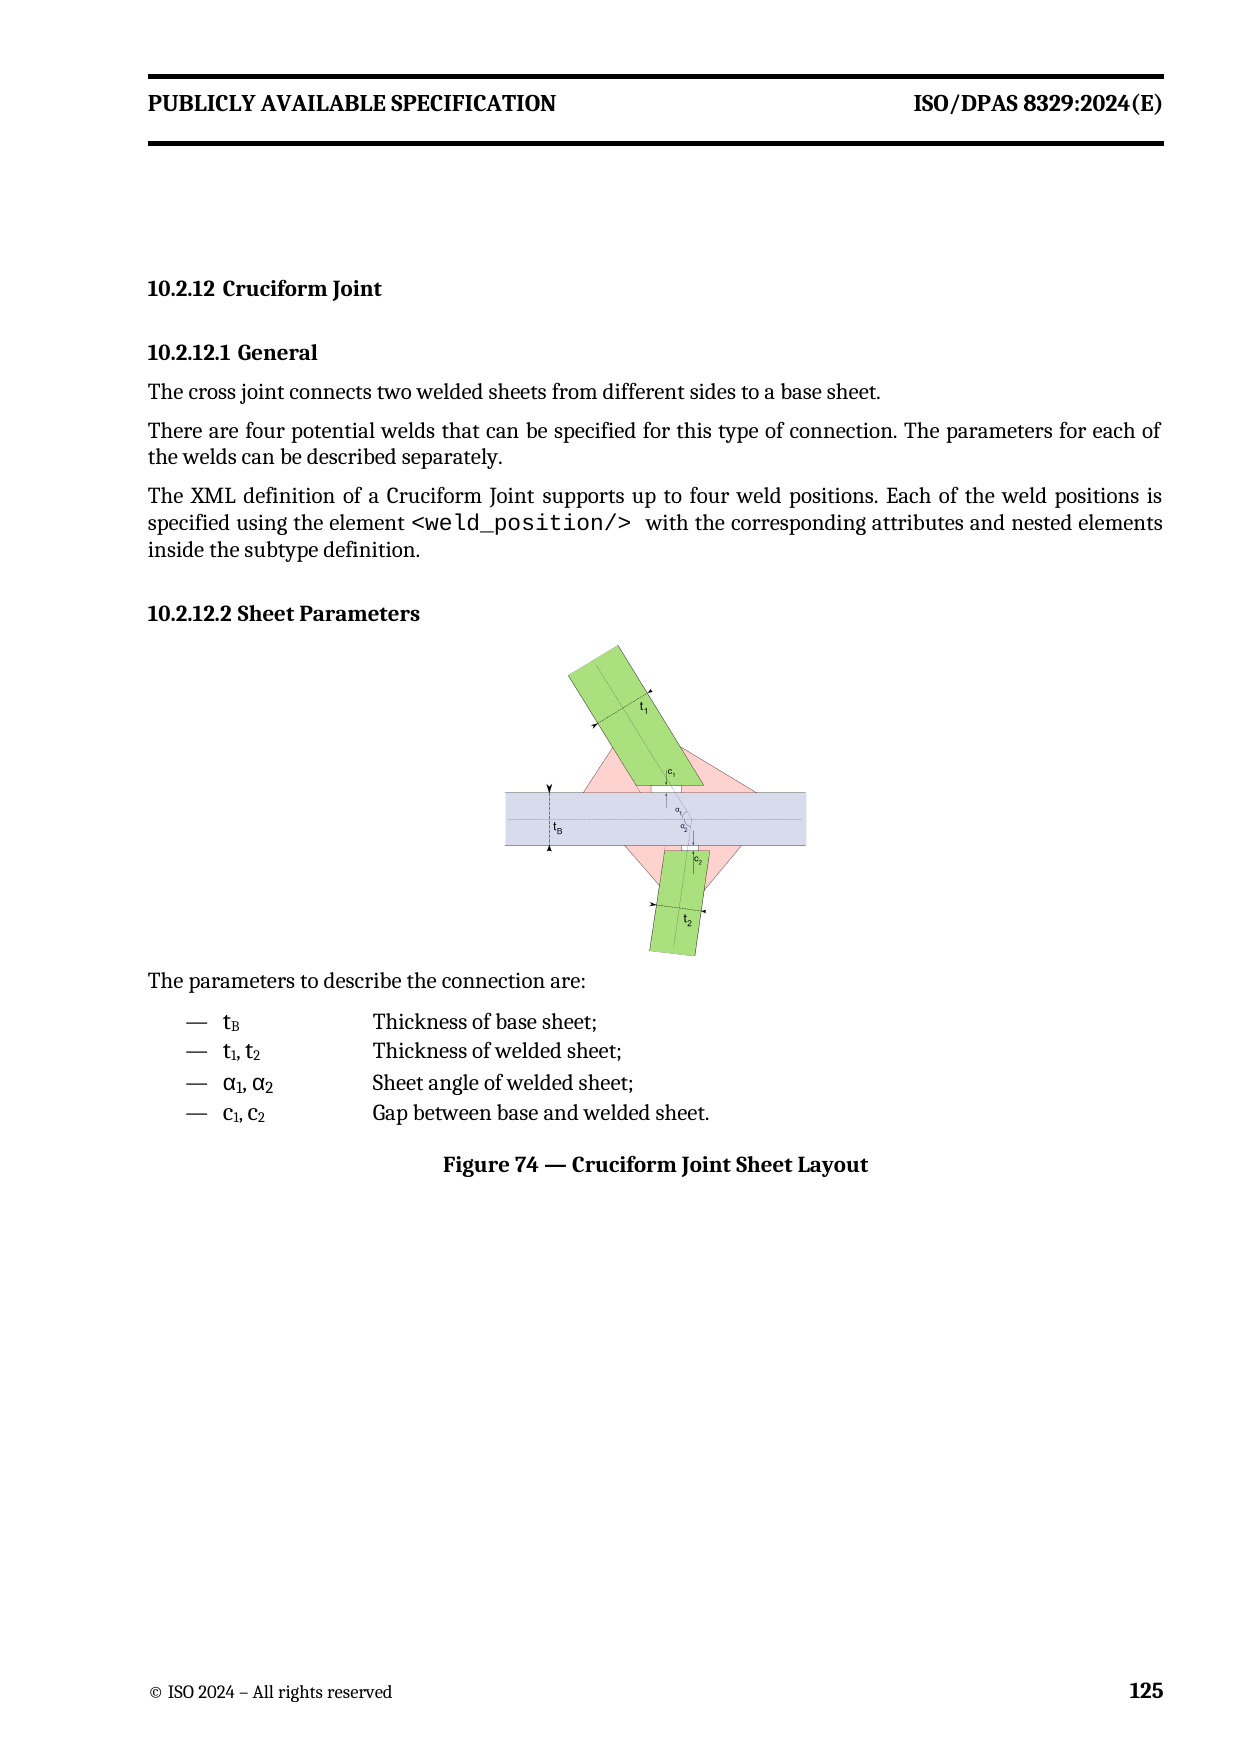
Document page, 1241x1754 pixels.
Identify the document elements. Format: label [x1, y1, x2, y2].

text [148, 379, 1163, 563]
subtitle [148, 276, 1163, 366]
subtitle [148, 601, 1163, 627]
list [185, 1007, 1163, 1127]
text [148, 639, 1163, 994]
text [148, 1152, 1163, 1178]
picture [504, 645, 807, 956]
